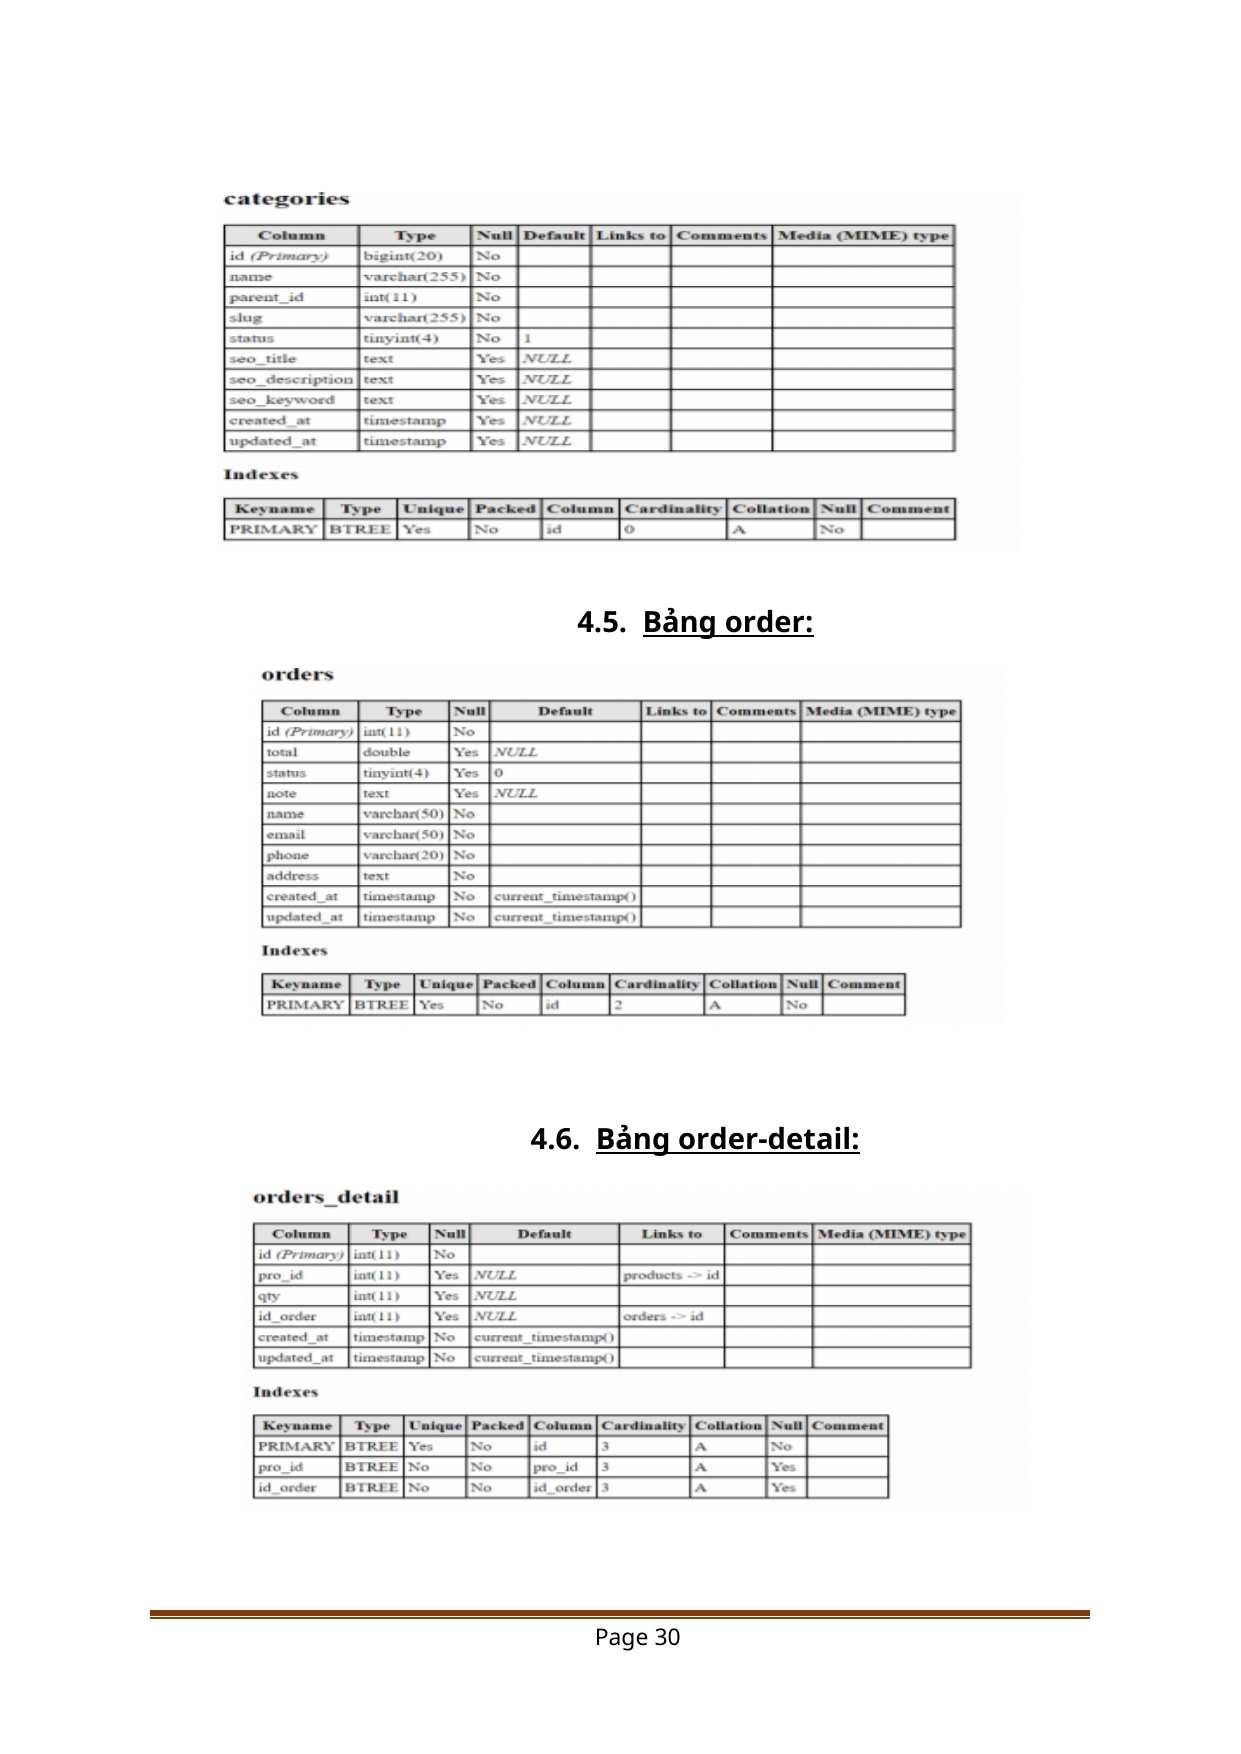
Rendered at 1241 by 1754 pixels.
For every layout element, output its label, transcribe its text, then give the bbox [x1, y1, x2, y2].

picture [243, 1188, 1029, 1510]
list 4.5. Bảng order: [300, 602, 1090, 641]
picture [253, 668, 1004, 1027]
list 4.6. Bảng order-detail: [300, 1119, 1090, 1158]
picture [216, 191, 1022, 553]
